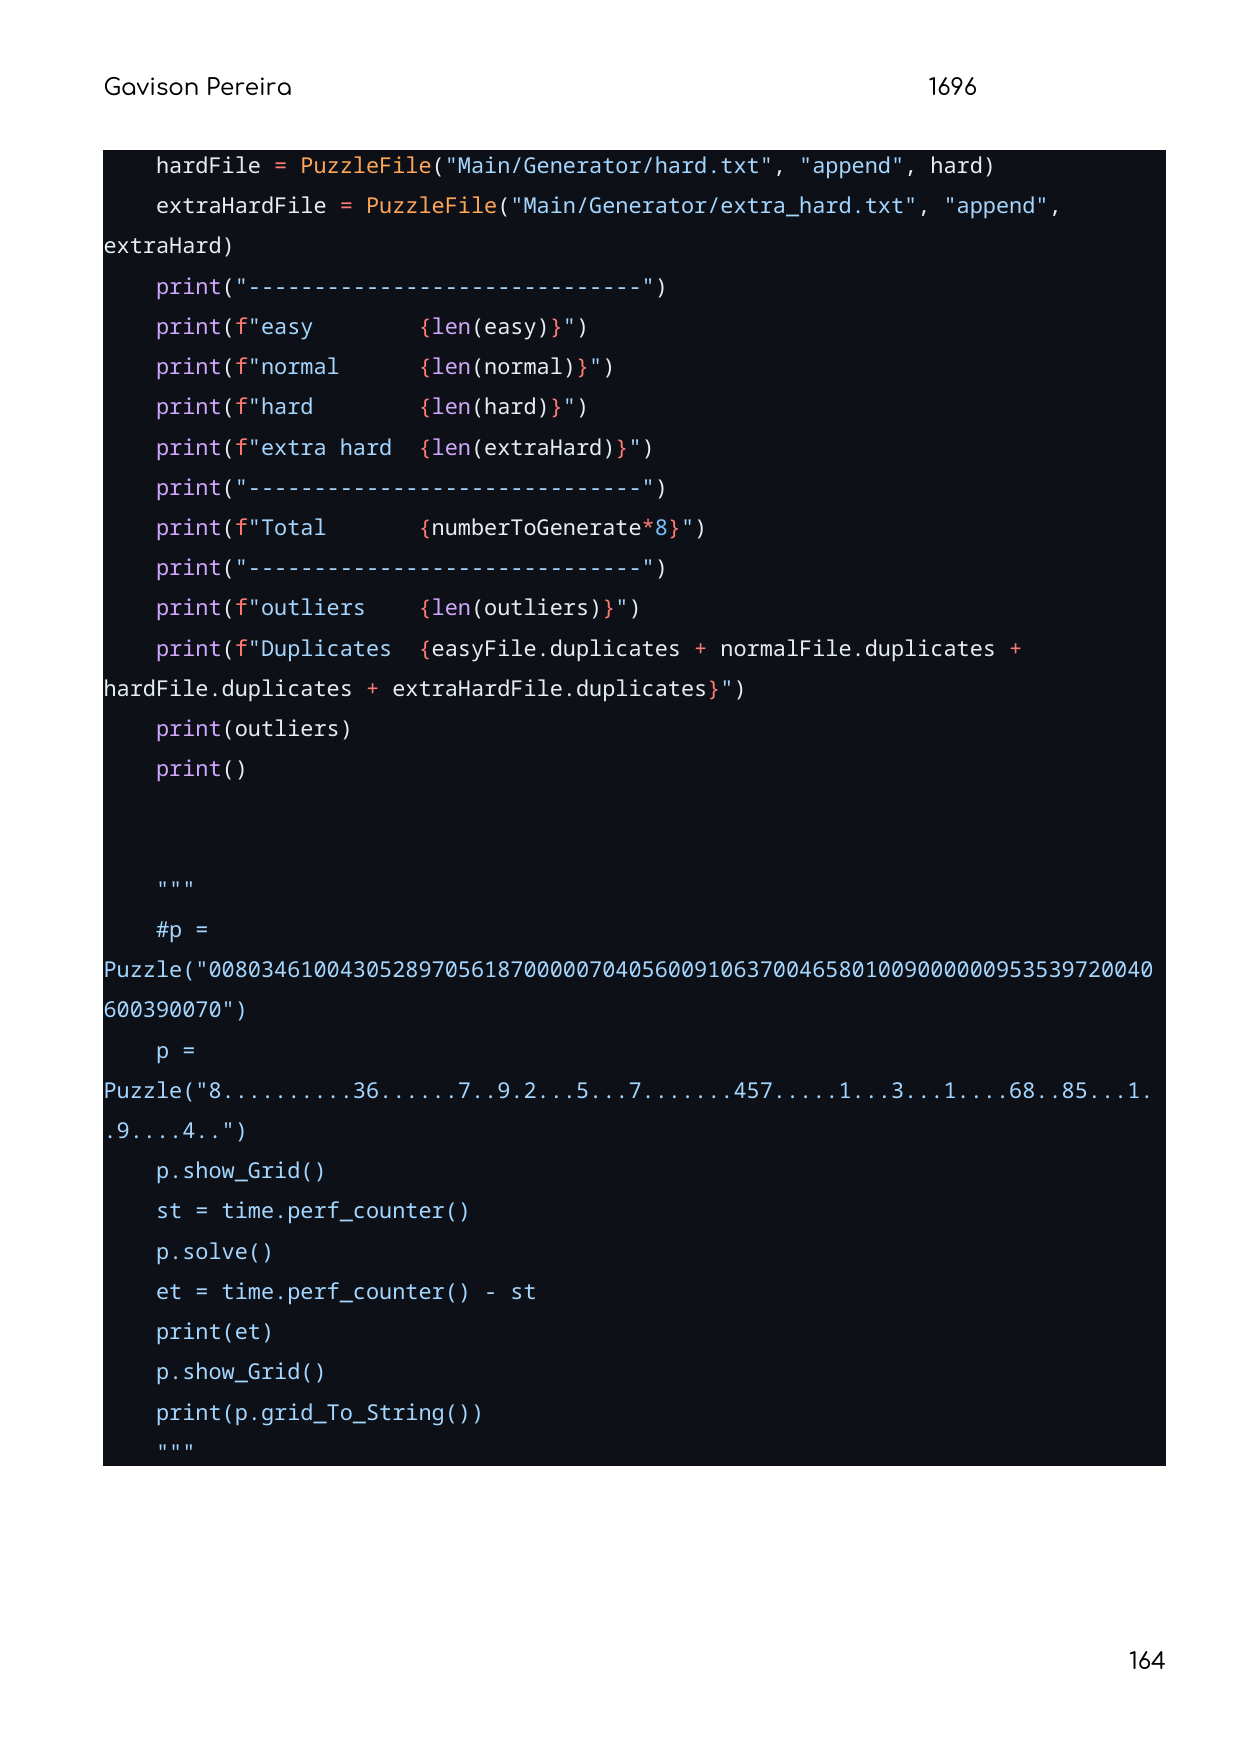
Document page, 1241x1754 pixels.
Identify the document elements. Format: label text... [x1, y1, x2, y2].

text print(p.grid_To_String()) [103, 1396, 1166, 1426]
text print("------------------------------") [103, 472, 1166, 501]
text print(et) [103, 1316, 1166, 1346]
text #p = Puzzle("008034610043052897056187000007040560091063700465801009000000953539720040600390070") [103, 914, 1166, 1024]
text p.solve() [103, 1236, 1166, 1265]
text """ [103, 1437, 1166, 1466]
text print(f"normal {len(normal)}") [103, 351, 1166, 381]
text et = time.perf_counter() - st [103, 1276, 1166, 1306]
text print(f"extra hard {len(extraHard)}") [103, 431, 1166, 461]
text print(f"Duplicates {easyFile.duplicates + normalFile.duplicates + hardFile.duplicates + extraHardFile.duplicates}") [103, 632, 1166, 702]
text print(f"Total {numberToGenerate*8}") [103, 512, 1166, 542]
text print("------------------------------") [103, 552, 1166, 582]
text p.show_Grid() [103, 1356, 1166, 1386]
text p = Puzzle("8..........36......7..9.2...5...7.......457.....1...3...1....68..85...1..9....4..") [103, 1034, 1166, 1145]
text hardFile = PuzzleFile("Main/Generator/hard.txt", "append", hard) [103, 150, 1166, 180]
text print() [103, 753, 1166, 783]
text """ [103, 874, 1166, 903]
text st = time.perf_counter() [103, 1195, 1166, 1225]
text print(f"easy {len(easy)}") [103, 311, 1166, 341]
text print(outliers) [103, 713, 1166, 743]
text print(f"outliers {len(outliers)}") [103, 592, 1166, 622]
text p.show_Grid() [103, 1155, 1166, 1185]
text extraHardFile = PuzzleFile("Main/Generator/extra_hard.txt", "append", extraHard) [103, 190, 1166, 260]
text print("------------------------------") [103, 271, 1166, 300]
text print(f"hard {len(hard)}") [103, 391, 1166, 421]
